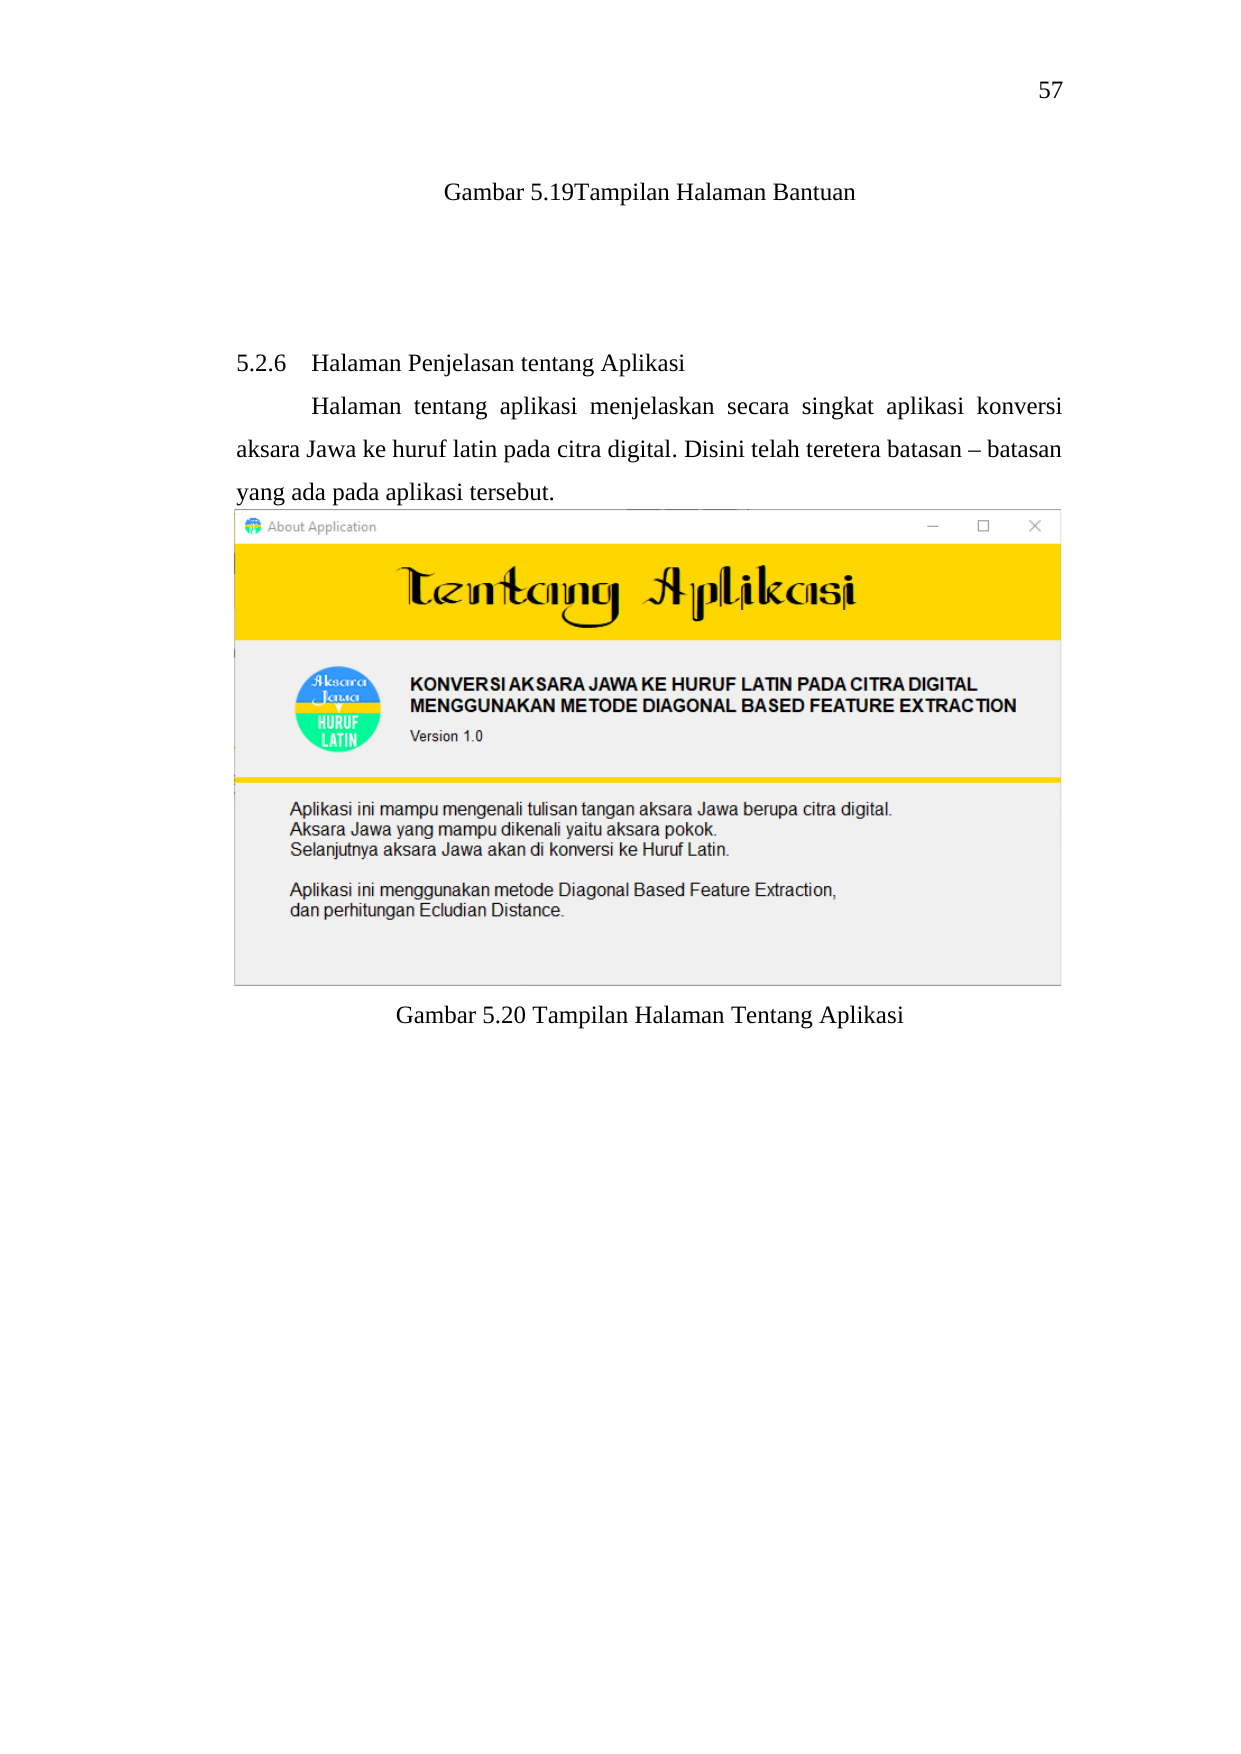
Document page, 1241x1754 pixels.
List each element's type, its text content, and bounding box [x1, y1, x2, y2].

picture [234, 509, 1062, 986]
text Halaman Penjelasan tentang Aplikasi [236, 348, 1063, 377]
subtitle Gambar 5.19Tampilan Halaman Bantuan [236, 177, 1063, 206]
text Halaman tentang aplikasi menjelaskan secara singkat aplikasi konversi aksara Jawa ke huruf latin pada citra digital. Disini telah teretera batasan – batasan yang ada pada aplikasi tersebut. [236, 391, 1063, 506]
